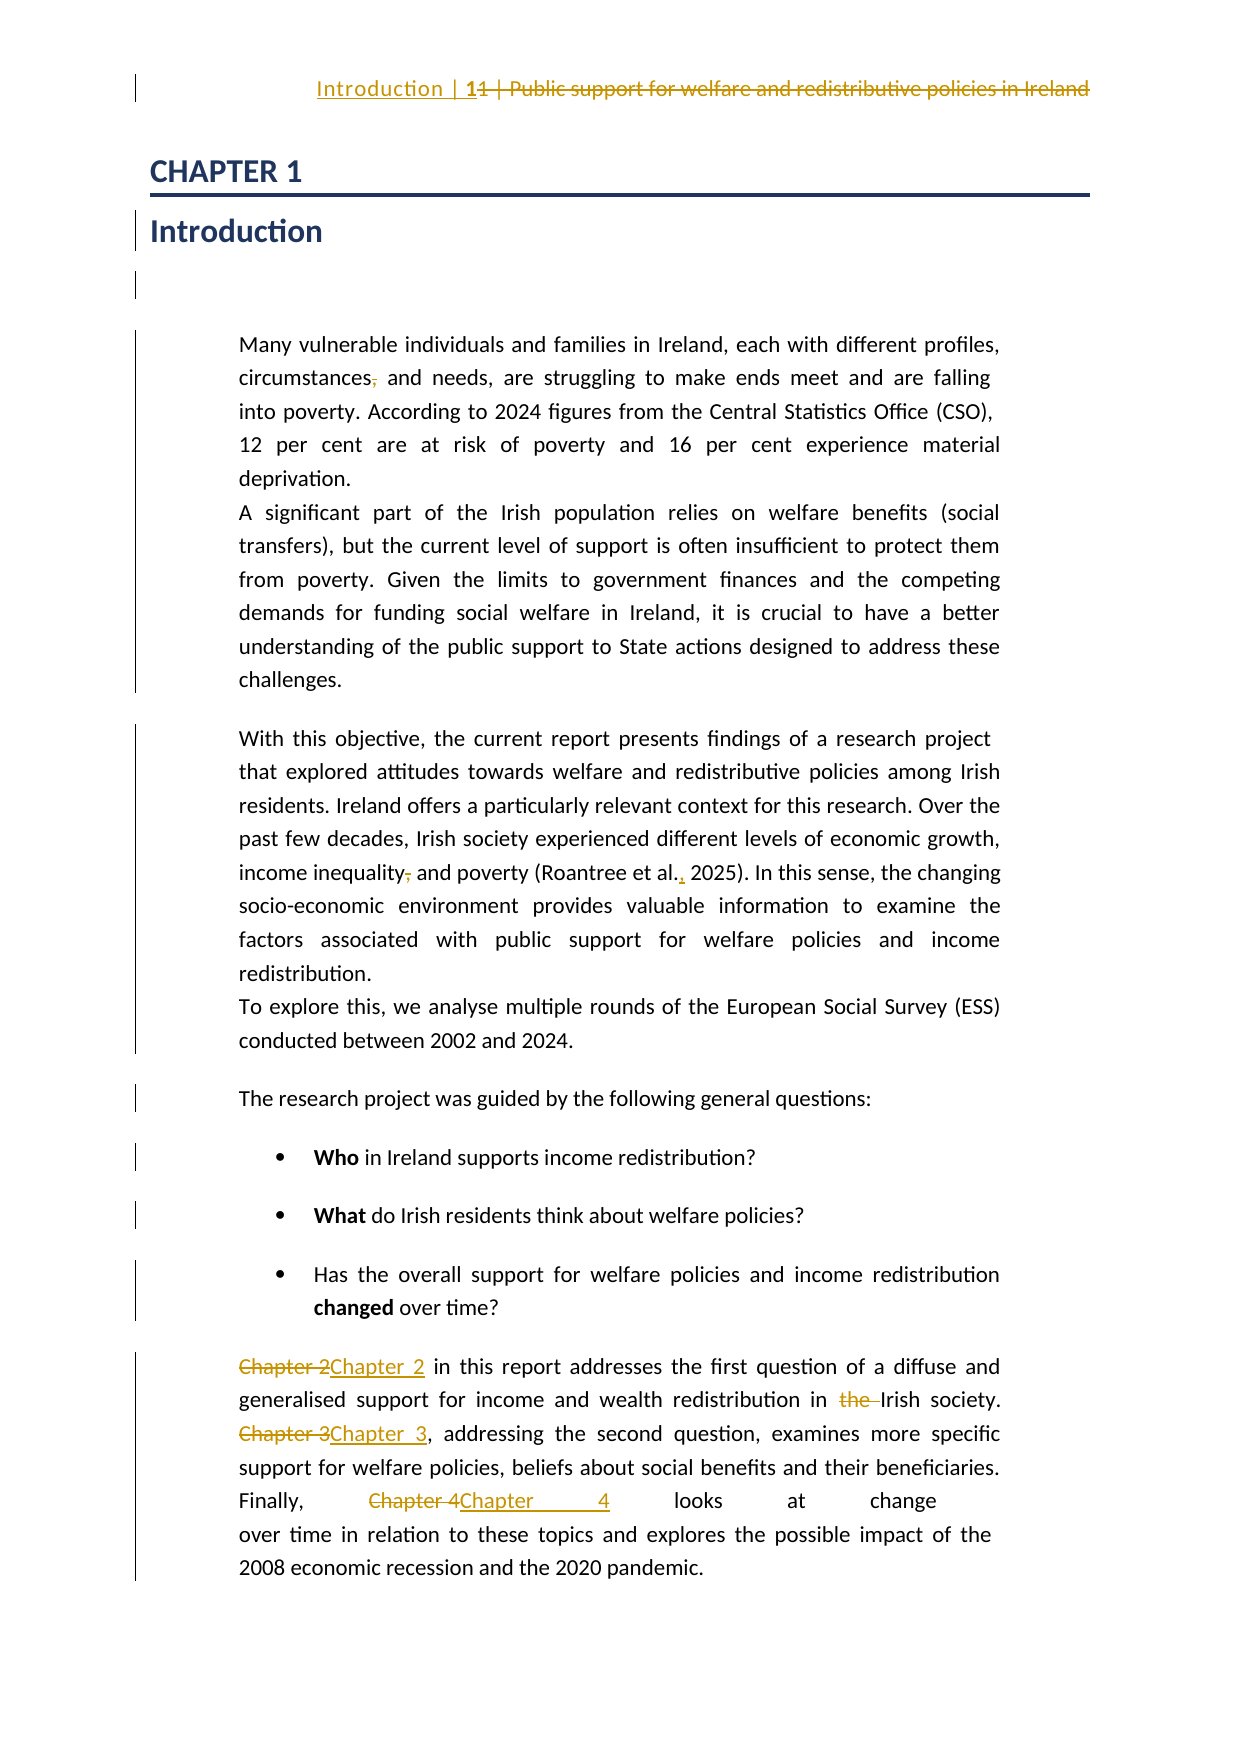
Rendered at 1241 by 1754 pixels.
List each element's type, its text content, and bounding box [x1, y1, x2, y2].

text CHAPTER 1 [150, 150, 1090, 193]
text in this report addresses the first question of a diffuse and generalised support for income and wealth redistribution in Irish society. , addressing the second question, examines more specific support for welfare policies, beliefs about social benefits and their beneficiaries. Finally, looks at change over time in relation to these topics and explores the possible impact of the 2008 economic recession and the 2020 pandemic. [239, 1352, 1002, 1581]
list What do Irish residents think about welfare policies? [276, 1201, 1002, 1229]
text With this objective, the current report presents findings of a research project that explored attitudes towards welfare and redistributive policies among Irish residents. Ireland offers a particularly relevant context for this research. Over the past few decades, Irish society experienced different levels of economic growth, income inequality and poverty (Roantree et al. 2025). In this sense, the changing socio-economic environment provides valuable information to examine the factors associated with public support for welfare policies and income redistribution. To explore this, we analyse multiple rounds of the European Social Survey (ESS) conducted between 2002 and 2024. [239, 724, 1002, 1054]
list Who in Ireland supports income redistribution? [276, 1143, 1002, 1171]
list Has the overall support for welfare policies and income redistribution changed over time? [276, 1260, 1002, 1321]
text Many vulnerable individuals and families in Ireland, each with different profiles, circumstances and needs, are struggling to make ends meet and are falling into poverty. According to 2024 figures from the Central Statistics Office (CSO), 12 per cent are at risk of poverty and 16 per cent experience material deprivation. A significant part of the Irish population relies on welfare benefits (social transfers), but the current level of support is often insufficient to protect them from poverty. Given the limits to government finances and the competing demands for funding social welfare in Ireland, it is crucial to have a better understanding of the public support to State actions designed to address these challenges. [239, 330, 1002, 693]
text Introduction [150, 210, 1090, 251]
text The research project was guided by the following general questions: [239, 1084, 1002, 1112]
